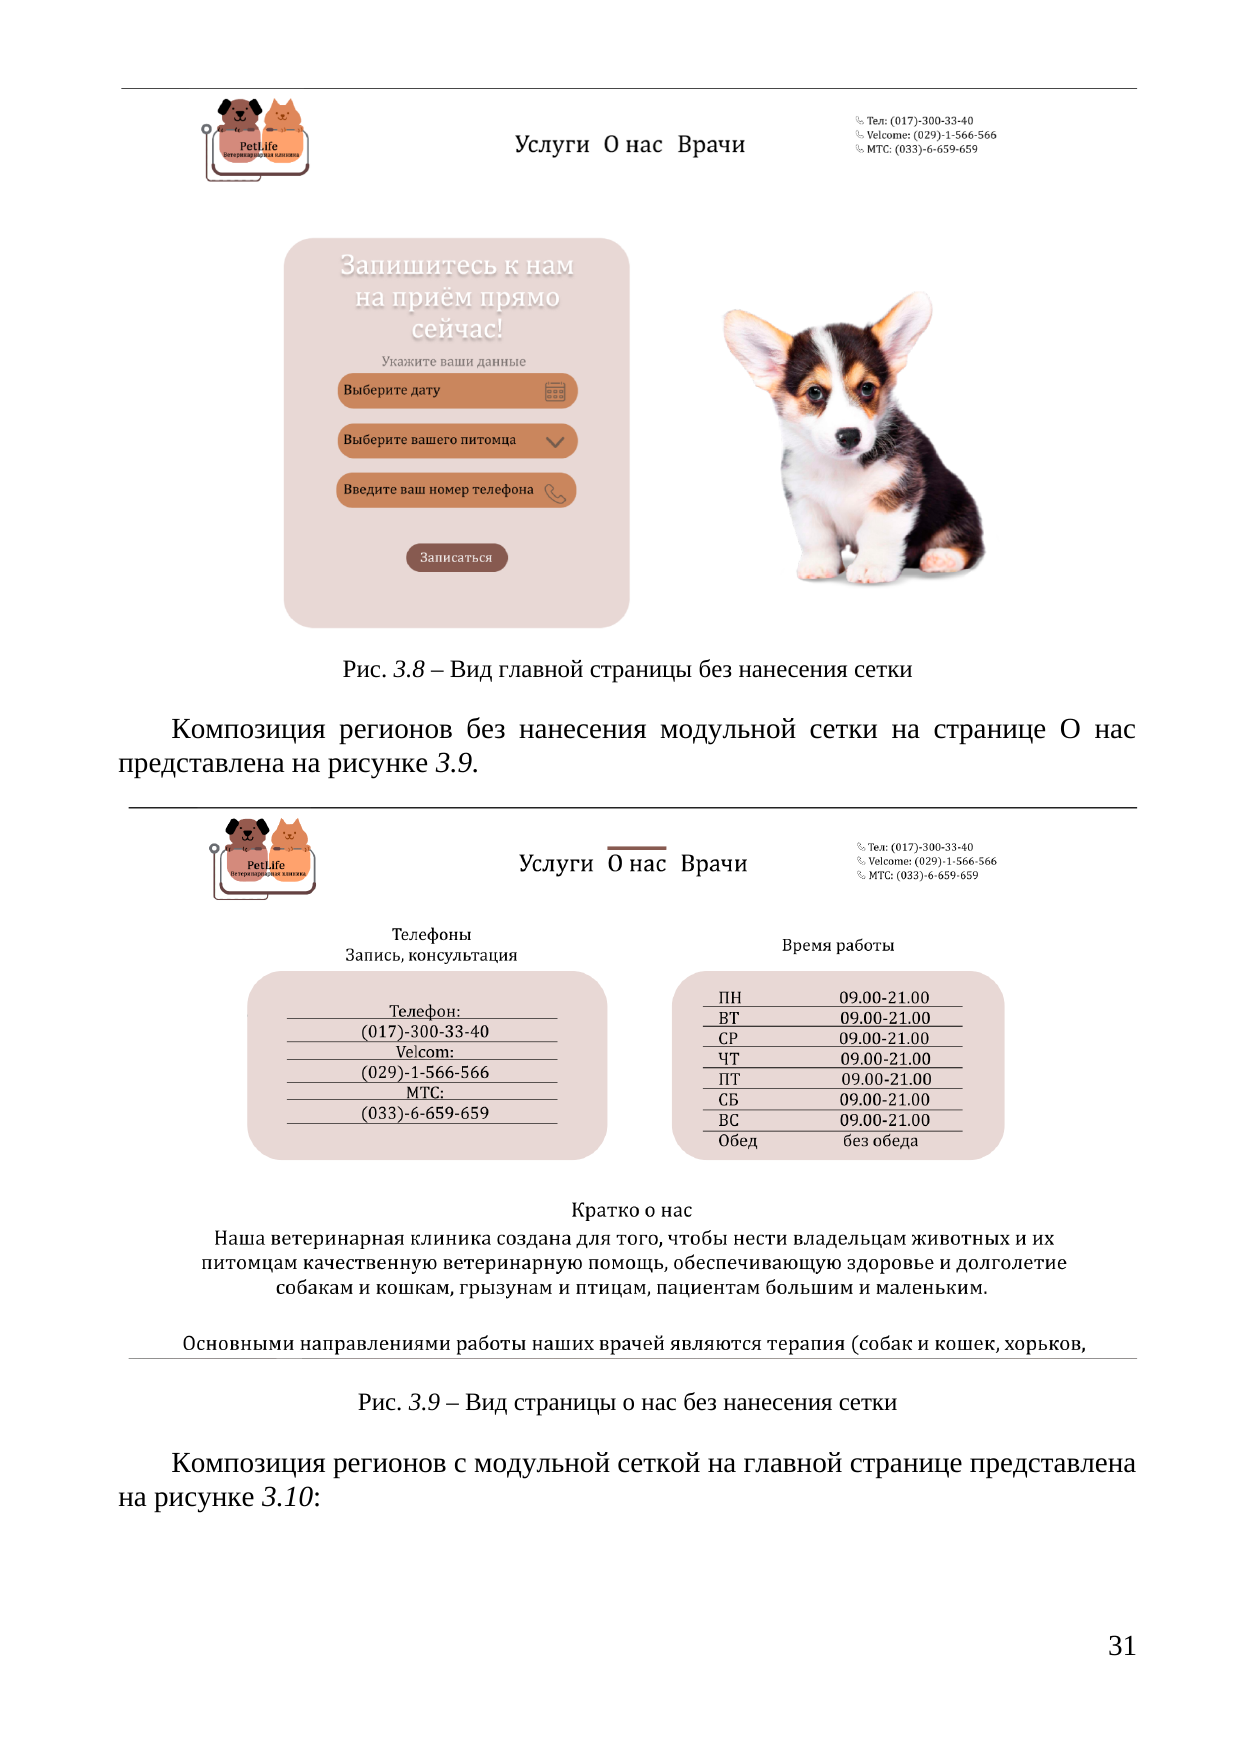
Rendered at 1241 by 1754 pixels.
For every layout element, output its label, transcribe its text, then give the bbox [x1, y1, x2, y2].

picture [128, 807, 1138, 1359]
picture [121, 88, 1138, 642]
text Композиция регионов без нанесения модульной сетки на странице О нас представлена на рисунке 3.9. [118, 712, 1137, 779]
text Рис. 3.8 – Вид главной страницы без нанесения сетки [118, 654, 1137, 682]
text Композиция регионов c модульной сеткой на главной странице представлена на рисунке 3.10: [118, 1445, 1137, 1512]
text Рис. 3.9 – Вид страницы о нас без нанесения сетки [118, 1387, 1137, 1416]
